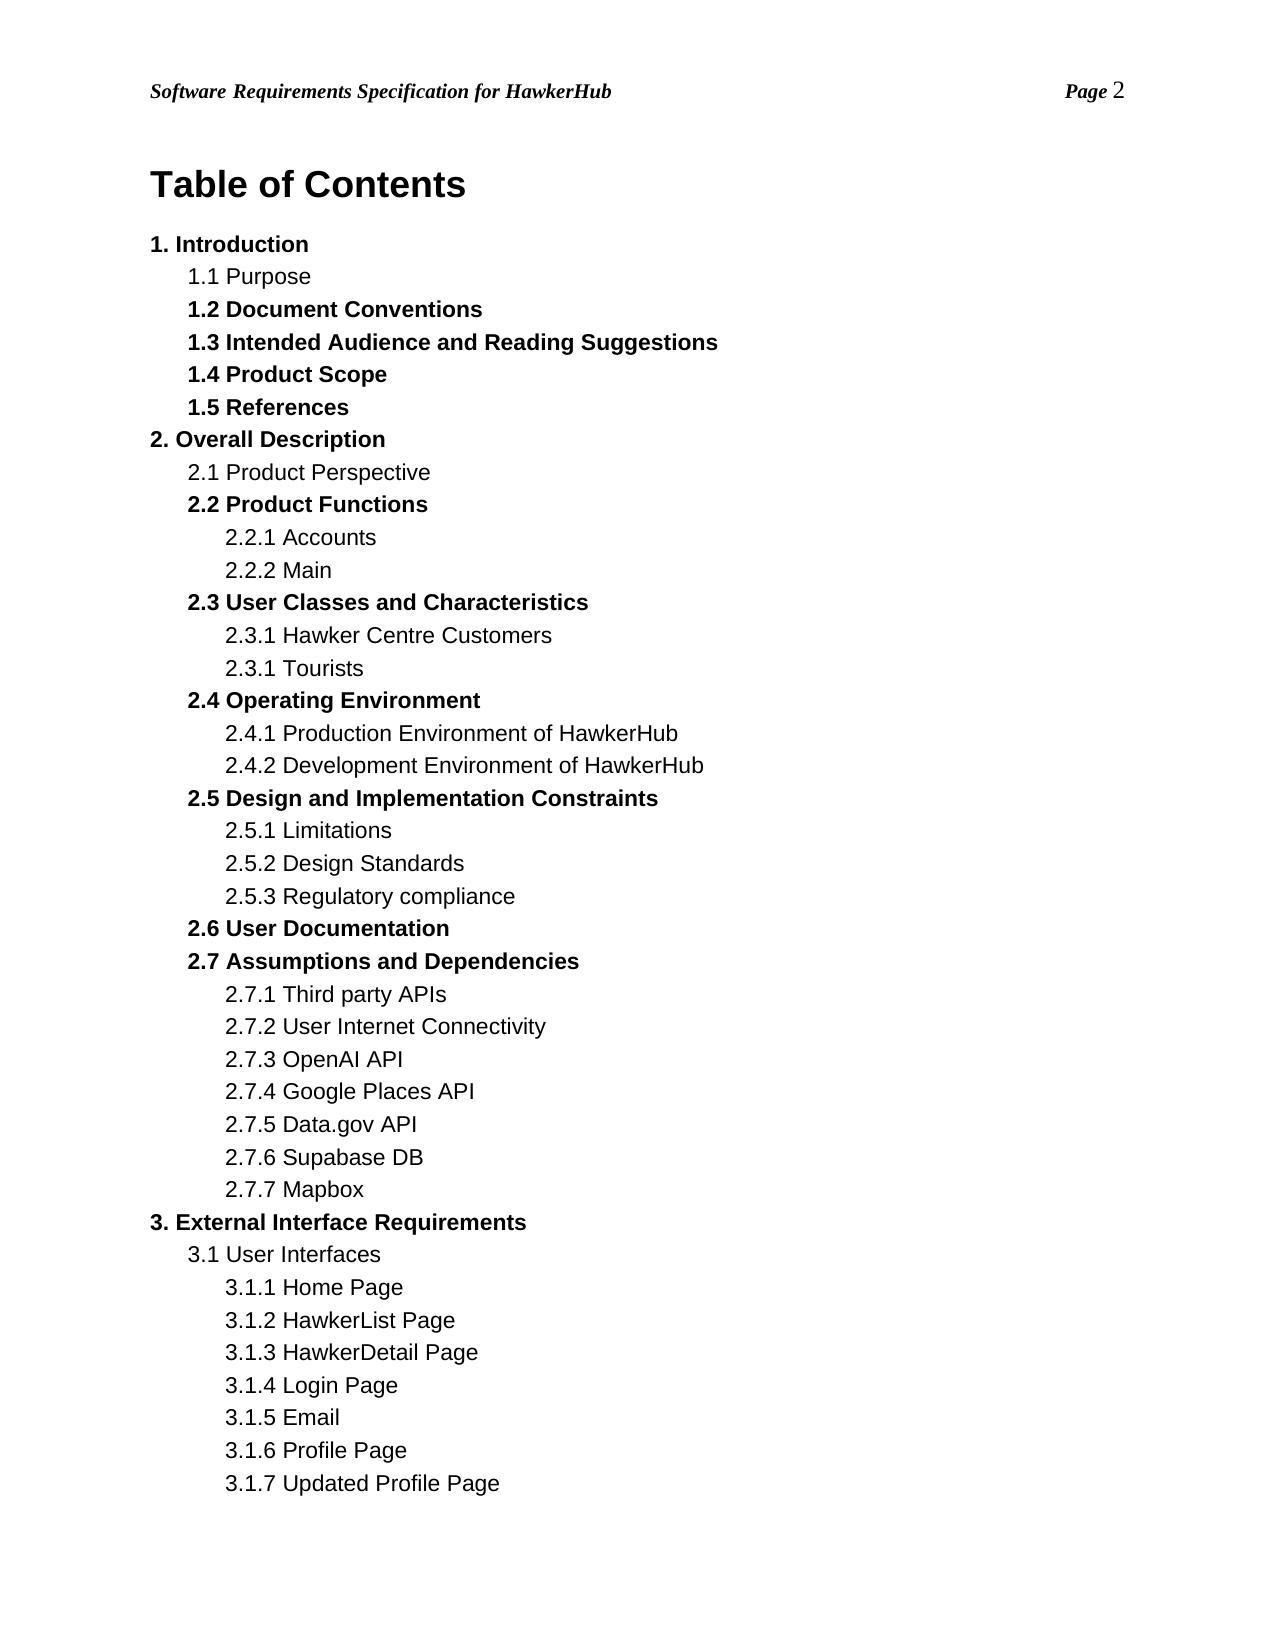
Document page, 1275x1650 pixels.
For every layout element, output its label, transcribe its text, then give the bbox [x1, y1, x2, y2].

text Table of Contents [150, 162, 1125, 206]
